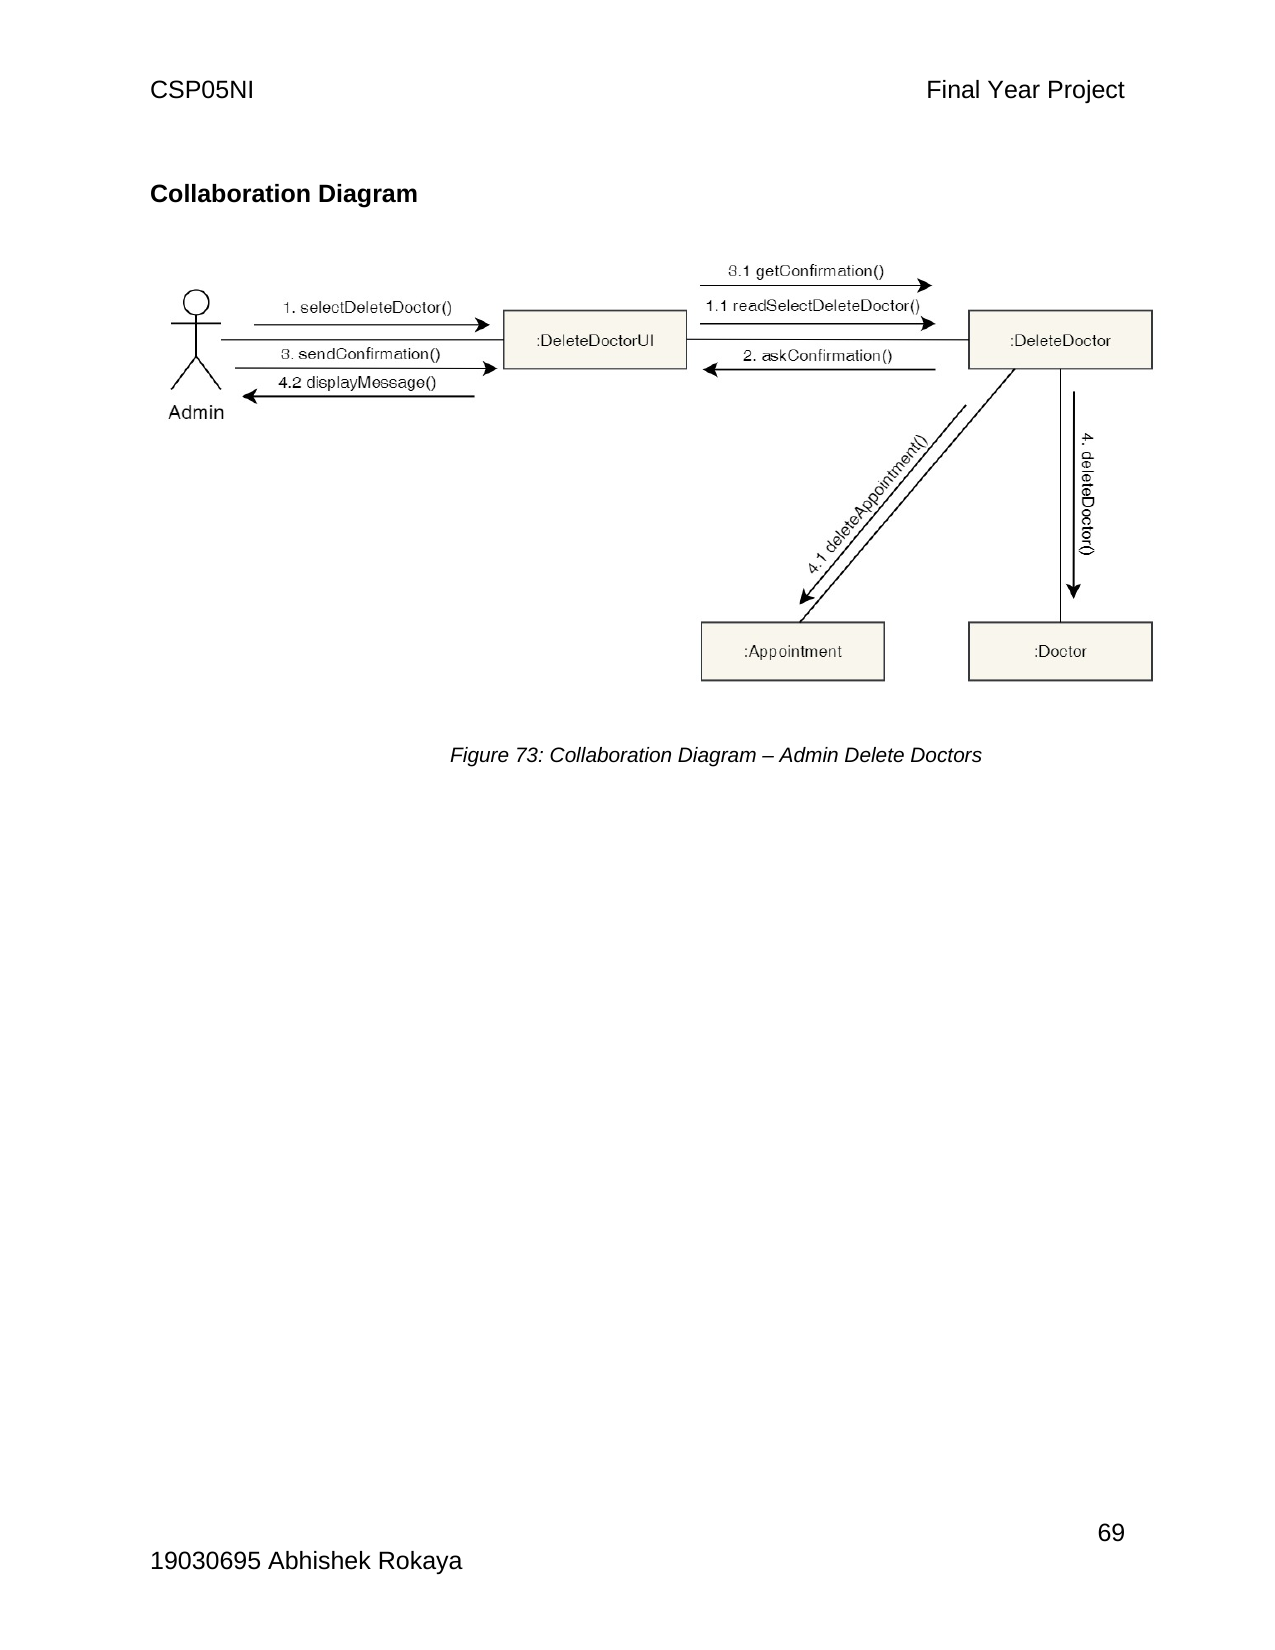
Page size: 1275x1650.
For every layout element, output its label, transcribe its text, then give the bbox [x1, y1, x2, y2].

text Collaboration Diagram [150, 179, 1125, 207]
text Figure 73: Collaboration Diagram – Admin Delete Doctors [375, 743, 1125, 767]
picture [150, 236, 1169, 698]
